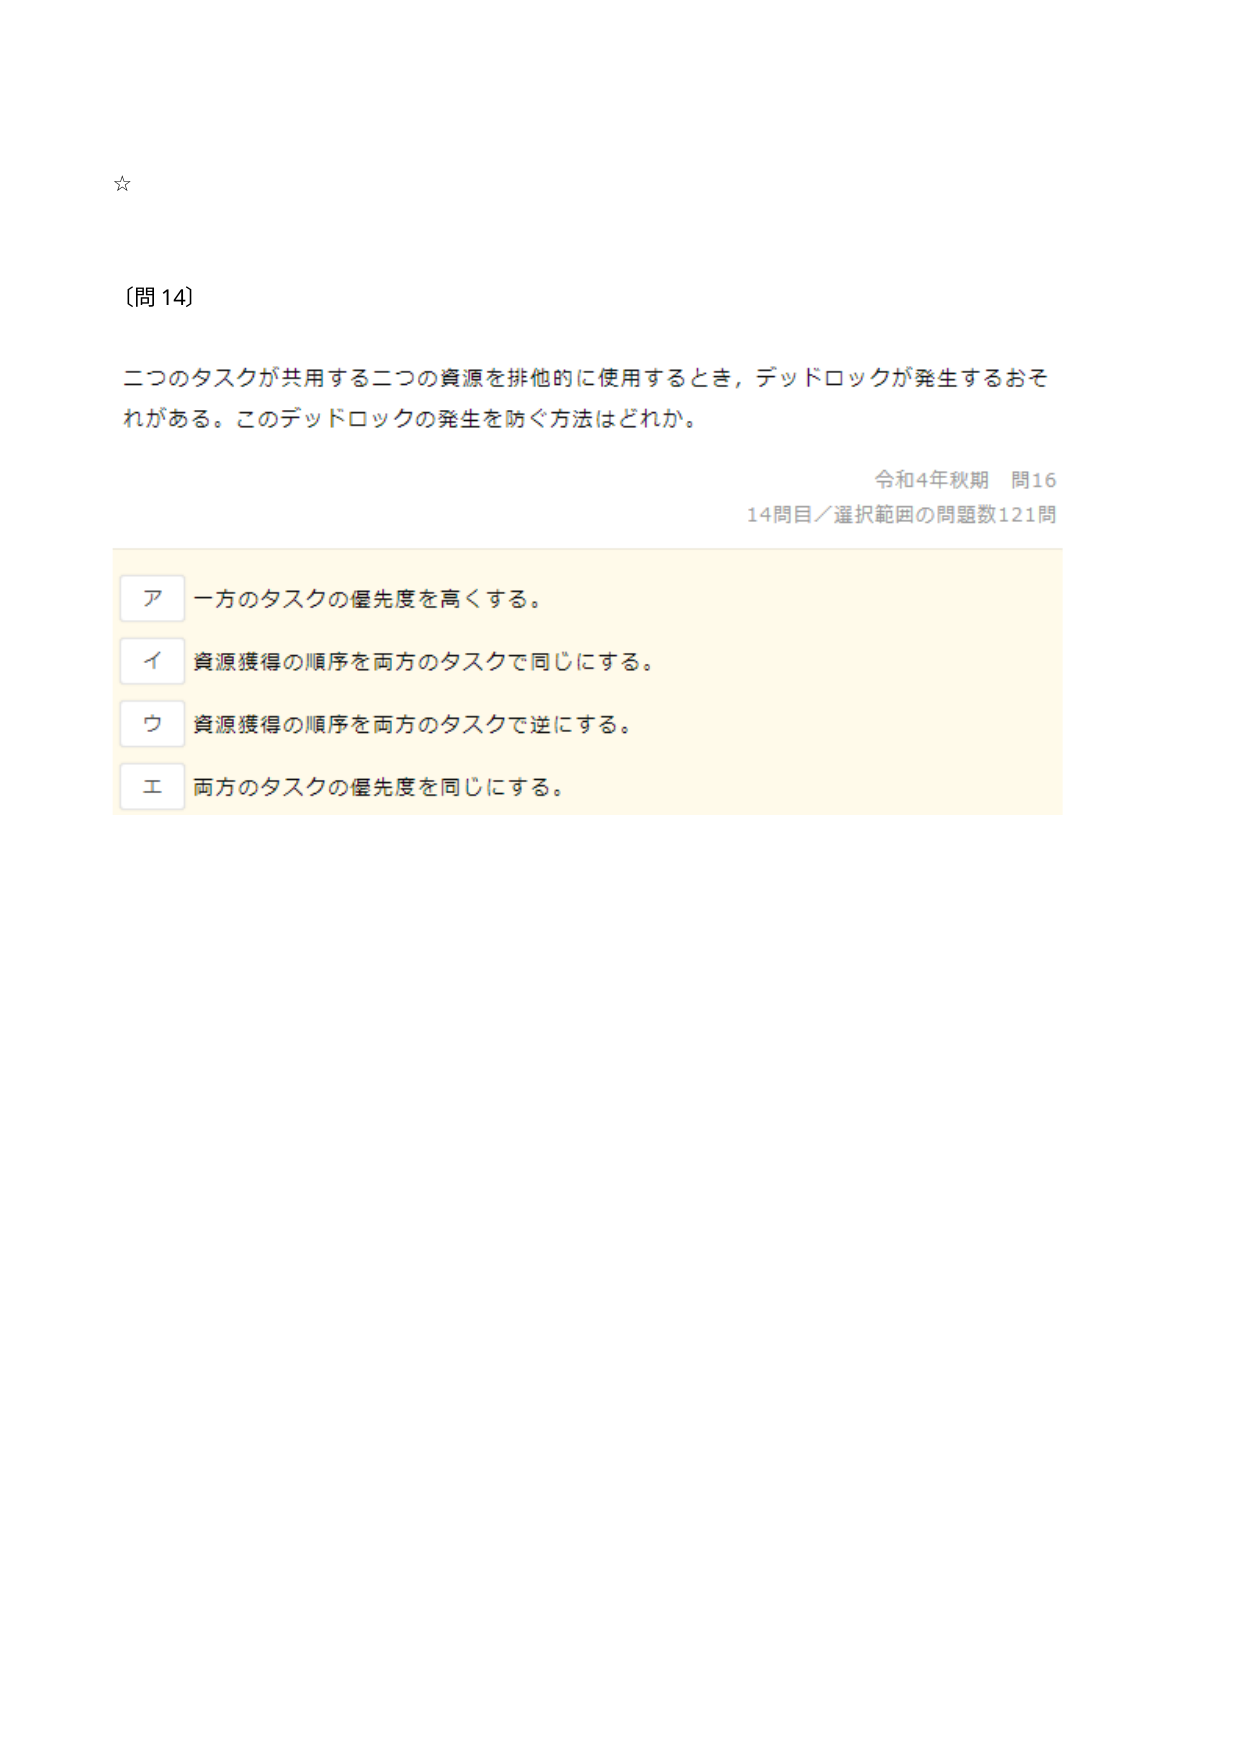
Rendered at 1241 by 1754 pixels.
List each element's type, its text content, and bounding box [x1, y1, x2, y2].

text 〔問14〕 [112, 277, 1128, 314]
picture [112, 352, 1063, 815]
text ☆ [112, 164, 1128, 202]
